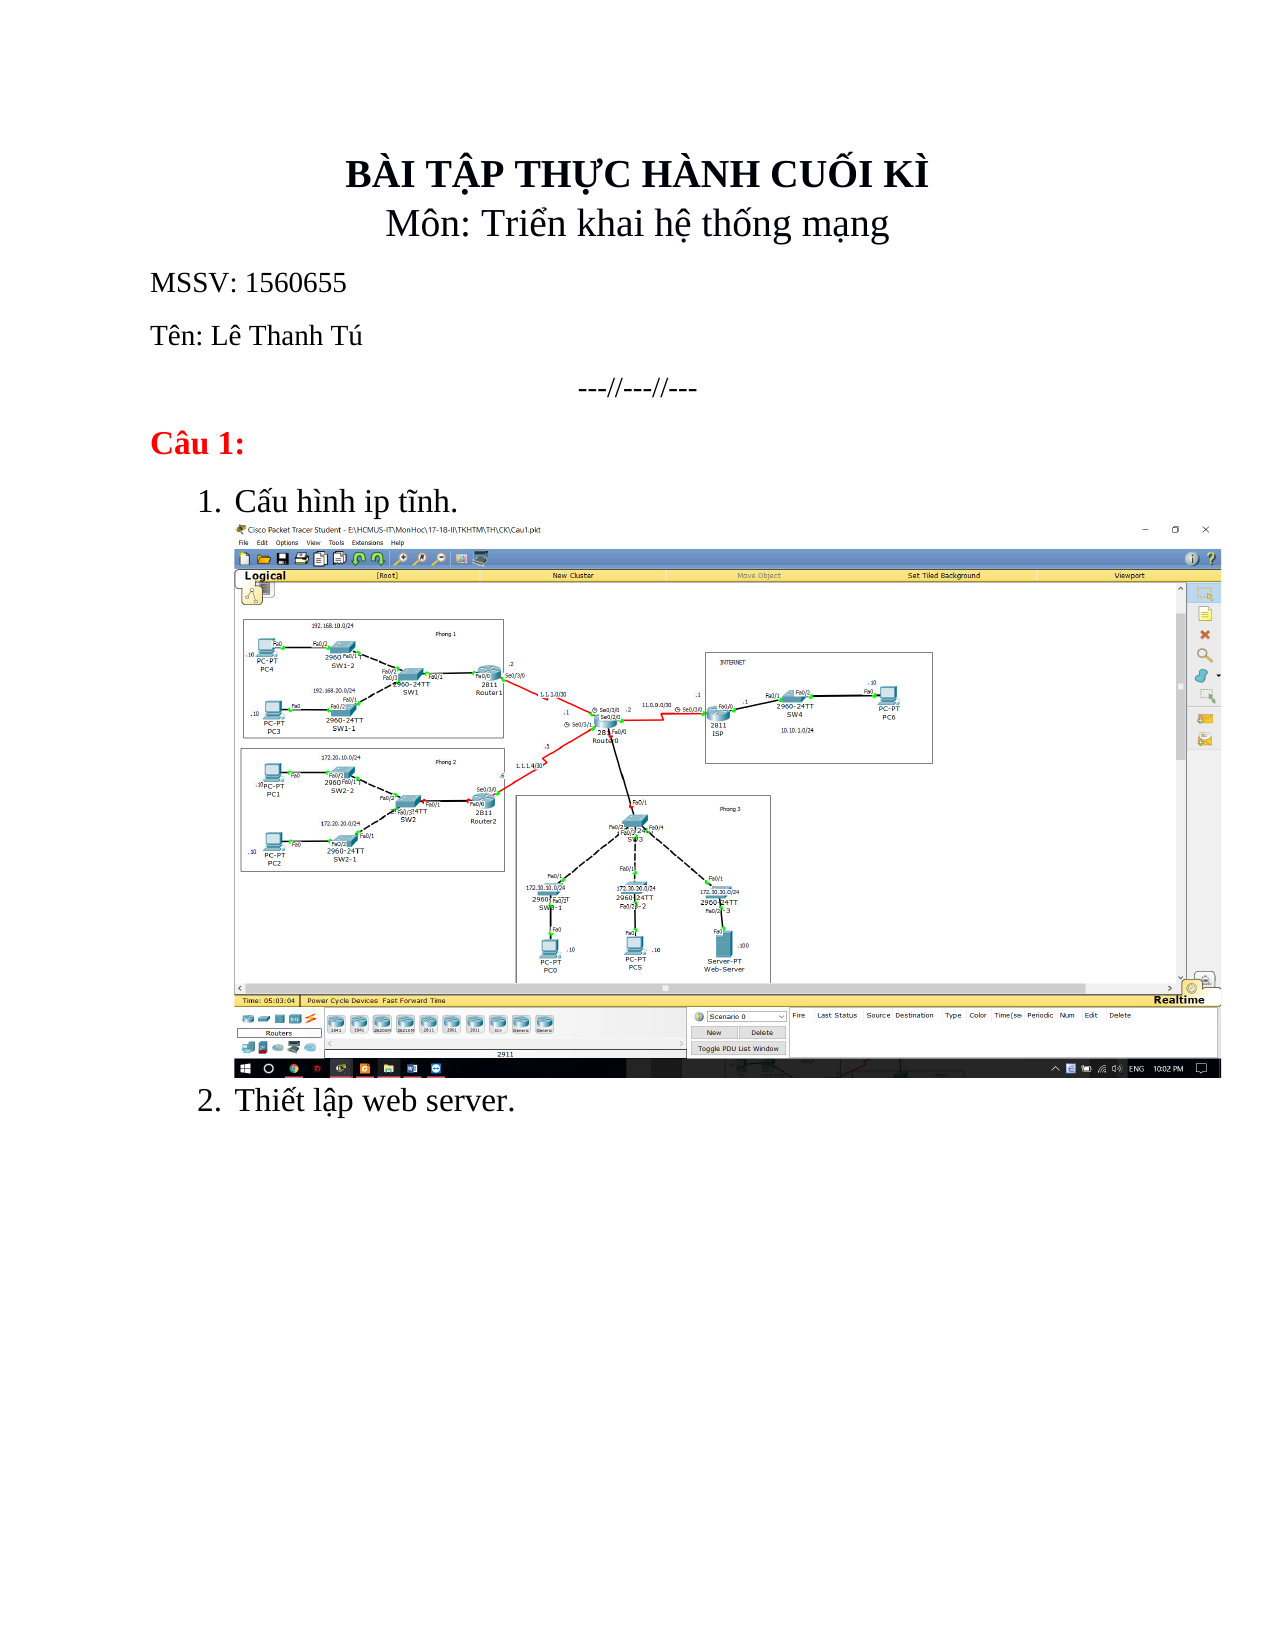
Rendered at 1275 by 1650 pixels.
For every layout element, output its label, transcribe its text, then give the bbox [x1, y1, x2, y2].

picture [234, 522, 1222, 1078]
text MSSV: 1560655 [150, 265, 1125, 298]
list Cấu hình ip tĩnh. [197, 481, 1125, 519]
text ---//---//--- [150, 370, 1125, 404]
text BÀI TẬP THỰC HÀNH CUỐI KÌ Môn: Triển khai hệ thống mạng [150, 150, 1125, 244]
list Thiết lập web server. [197, 1080, 1125, 1118]
text Câu 1: [150, 423, 1125, 462]
text Tên: Lê Thanh Tú [150, 318, 1125, 351]
